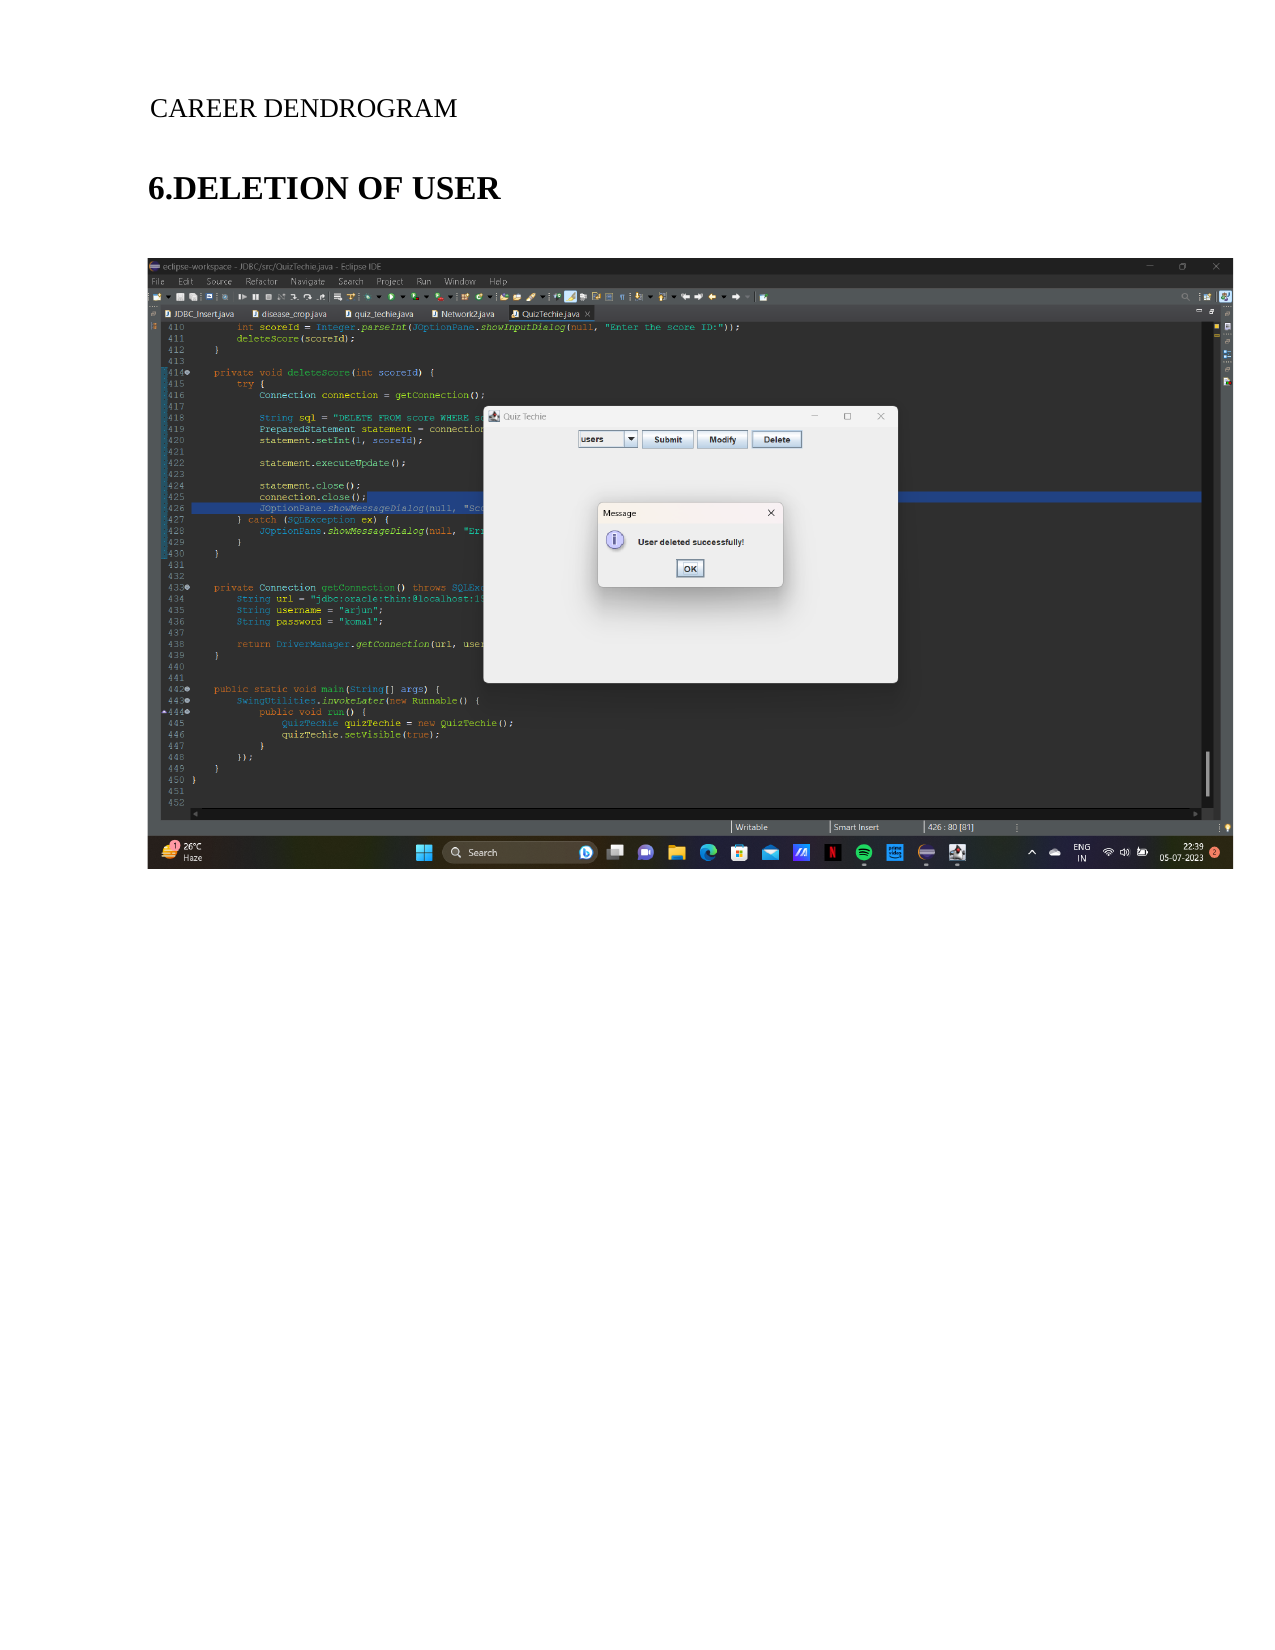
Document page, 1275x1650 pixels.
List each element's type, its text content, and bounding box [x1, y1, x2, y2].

picture [147, 258, 1234, 869]
text 6.DELETION OF USER [148, 168, 1117, 206]
